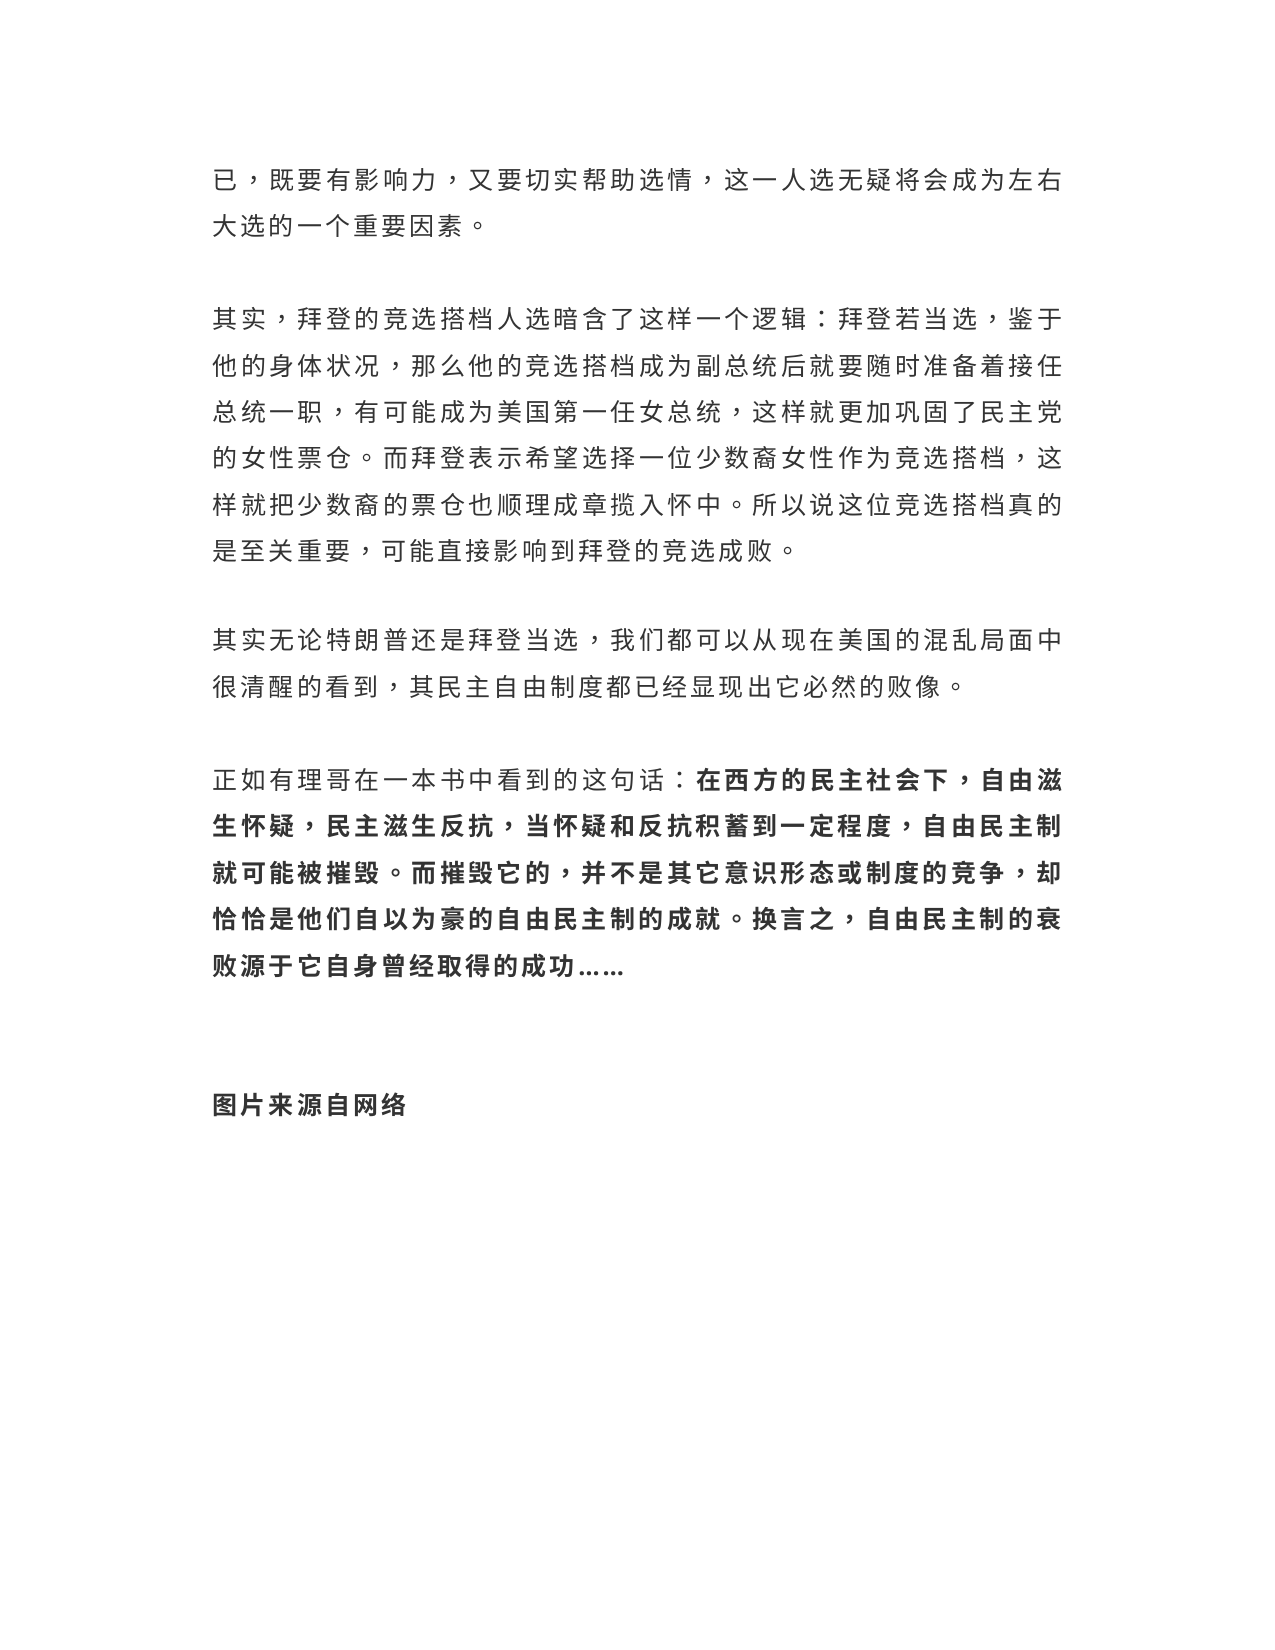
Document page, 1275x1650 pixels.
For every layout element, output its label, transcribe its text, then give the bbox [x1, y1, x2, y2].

text 正如有理哥在一本书中看到的这句话：在西方的民主社会下，自由滋生怀疑，民主滋生反抗，当怀疑和反抗积蓄到一定程度，自由民主制就可能被摧毁。而摧毁它的，并不是其它意识形态或制度的竞争，却恰恰是他们自以为豪的自由民主制的成就。换言之，自由民主制的衰败源于它自身曾经取得的成功…… [212, 750, 1062, 982]
text 其实无论特朗普还是拜登当选，我们都可以从现在美国的混乱局面中很清醒的看到，其民主自由制度都已经显现出它必然的败像。 [212, 611, 1062, 703]
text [212, 150, 1062, 243]
text 其实，拜登的竞选搭档人选暗含了这样一个逻辑：拜登若当选，鉴于他的身体状况，那么他的竞选搭档成为副总统后就要随时准备着接任总统一职，有可能成为美国第一任女总统，这样就更加巩固了民主党的女性票仓。而拜登表示希望选择一位少数裔女性作为竞选搭档，这样就把少数裔的票仓也顺理成章揽入怀中。所以说这位竞选搭档真的是至关重要，可能直接影响到拜登的竞选成败。 [212, 289, 1062, 568]
text 图片来源自网络 [212, 1075, 1062, 1122]
